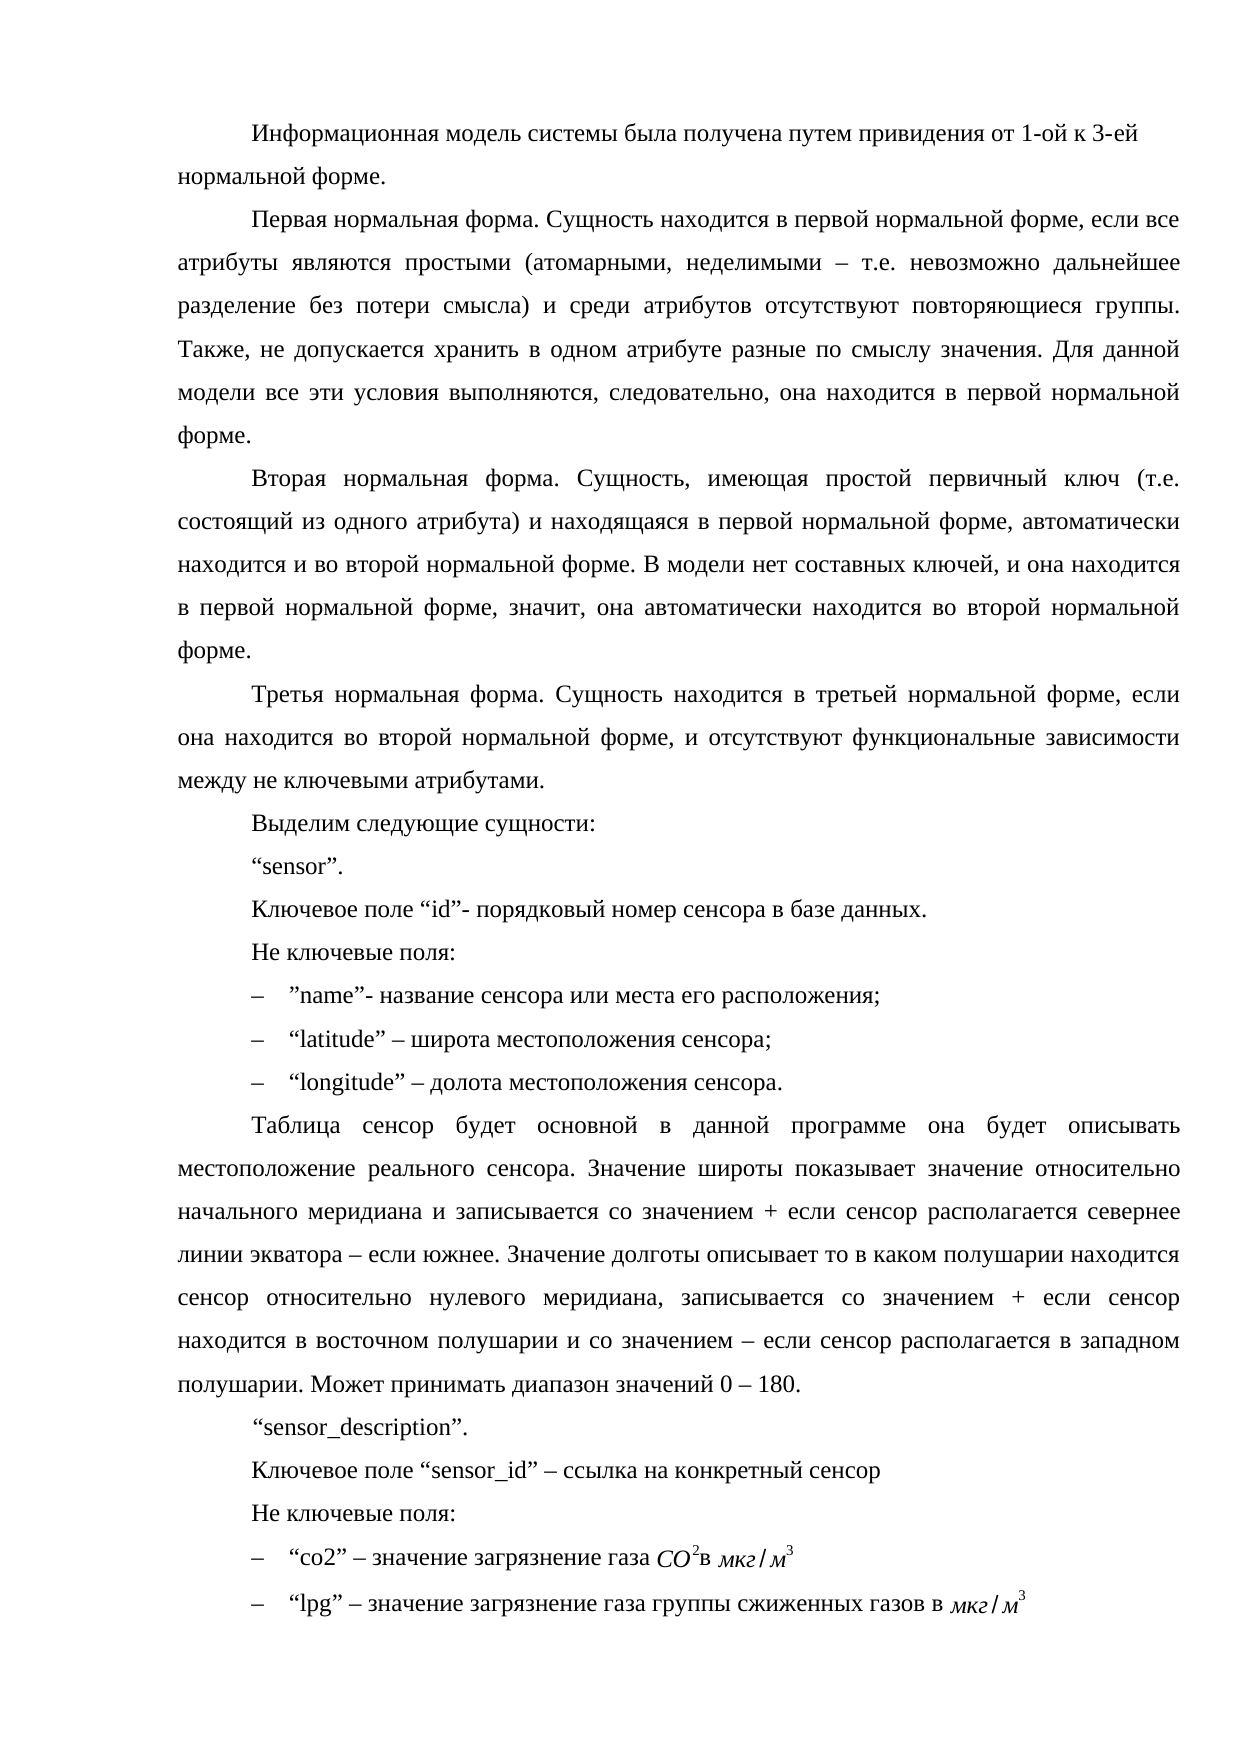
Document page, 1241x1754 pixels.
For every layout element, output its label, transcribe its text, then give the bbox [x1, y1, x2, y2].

list “longitude” – долота местоположения сенсора. [251, 1067, 1181, 1096]
list “lpg” – значение загрязнение газа группы сжиженных газов в [251, 1587, 1181, 1618]
text “sensor_description”. [252, 1412, 1181, 1441]
list “co2” – значение загрязнение газа в [251, 1541, 1181, 1572]
text Вторая нормальная форма. Сущность, имеющая простой первичный ключ (т.е. состоящий из одного атрибута) и находящаяся в первой нормальной форме, автоматически находится и во второй нормальной форме. В модели нет составных ключей, и она находится в первой нормальной форме, значит, она автоматически находится во второй нормальной форме. [177, 463, 1181, 664]
text Ключевое поле “id”- порядковый номер сенсора в базе данных. [177, 894, 1181, 923]
text Ключевое поле “sensor_id” – ссылка на конкретный сенсор [251, 1455, 1181, 1484]
text Не ключевые поля: [177, 937, 1181, 966]
text Выделим следующие сущности: [177, 808, 1181, 837]
text Не ключевые поля: [251, 1498, 1181, 1527]
list ”name”- название сенсора или места его расположения; [251, 981, 1181, 1009]
text Таблица сенсор будет основной в данной программе она будет описывать местоположение реального сенсора. Значение широты показывает значение относительно начального меридиана и записывается со значением + если сенсор располагается севернее линии экватора – если южнее. Значение долготы описывает то в каком полушарии находится сенсор относительно нулевого меридиана, записывается со значением + если сенсор находится в восточном полушарии и со значением – если сенсор располагается в западном полушарии. Может принимать диапазон значений 0 – 180. [177, 1110, 1181, 1397]
text Первая нормальная форма. Сущность находится в первой нормальной форме, если все атрибуты являются простыми (атомарными, неделимыми – т.е. невозможно дальнейшее разделение без потери смысла) и среди атрибутов отсутствуют повторяющиеся группы. Также, не допускается хранить в одном атрибуте разные по смыслу значения. Для данной модели все эти условия выполняются, следовательно, она находится в первой нормальной форме. [177, 204, 1181, 449]
text Третья нормальная форма. Сущность находится в третьей нормальной форме, если она находится во второй нормальной форме, и отсутствуют функциональные зависимости между не ключевыми атрибутами. [177, 679, 1181, 794]
text Информационная модель системы была получена путем привидения от 1-ой к 3-eй нормальной форме. [177, 118, 1181, 190]
text “sensor”. [177, 851, 1181, 880]
list “latitude” – широта местоположения сенсора; [251, 1024, 1181, 1052]
